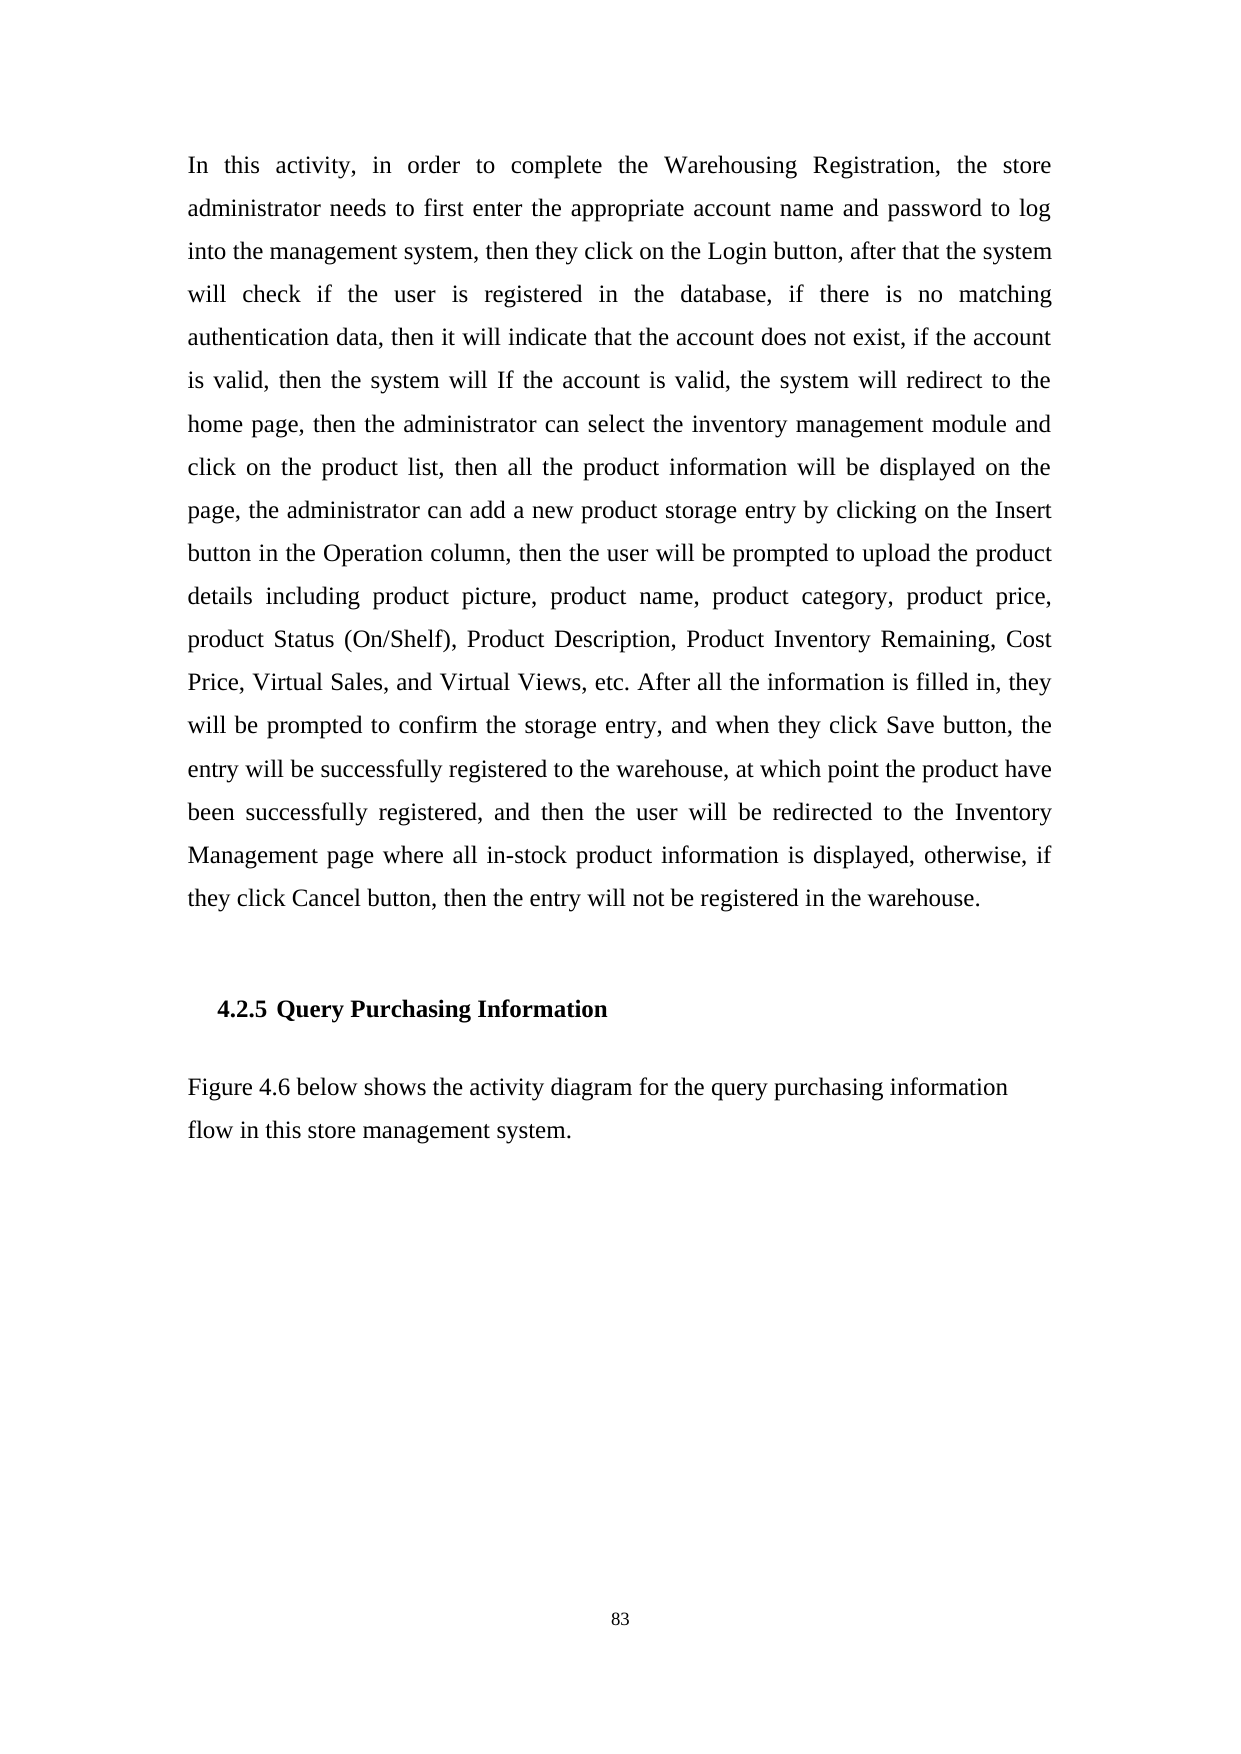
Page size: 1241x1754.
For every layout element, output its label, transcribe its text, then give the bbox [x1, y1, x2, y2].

subtitle Query Purchasing Information [217, 994, 1053, 1023]
text In this activity, in order to complete the Warehousing Registration, the store administrator needs to first enter the appropriate account name and password to log into the management system, then they click on the Login button, after that the system will check if the user is registered in the database, if there is no matching authentication data, then it will indicate that the account does not exist, if the account is valid, then the system will If the account is valid, the system will redirect to the home page, then the administrator can select the inventory management module and click on the product list, then all the product information will be displayed on the page, the administrator can add a new product storage entry by clicking on the Insert button in the Operation column, then the user will be prompted to upload the product details including product picture, product name, product category, product price, product Status (On/Shelf), Product Description, Product Inventory Remaining, Cost Price, Virtual Sales, and Virtual Views, etc. After all the information is filled in, they will be prompted to confirm the storage entry, and when they click Save button, the entry will be successfully registered to the warehouse, at which point the product have been successfully registered, and then the user will be redirected to the Inventory Management page where all in-stock product information is displayed, otherwise, if they click Cancel button, then the entry will not be registered in the warehouse. [187, 150, 1053, 912]
text Figure 4.6 below shows the activity diagram for the query purchasing information flow in this store management system. [187, 1072, 1053, 1144]
